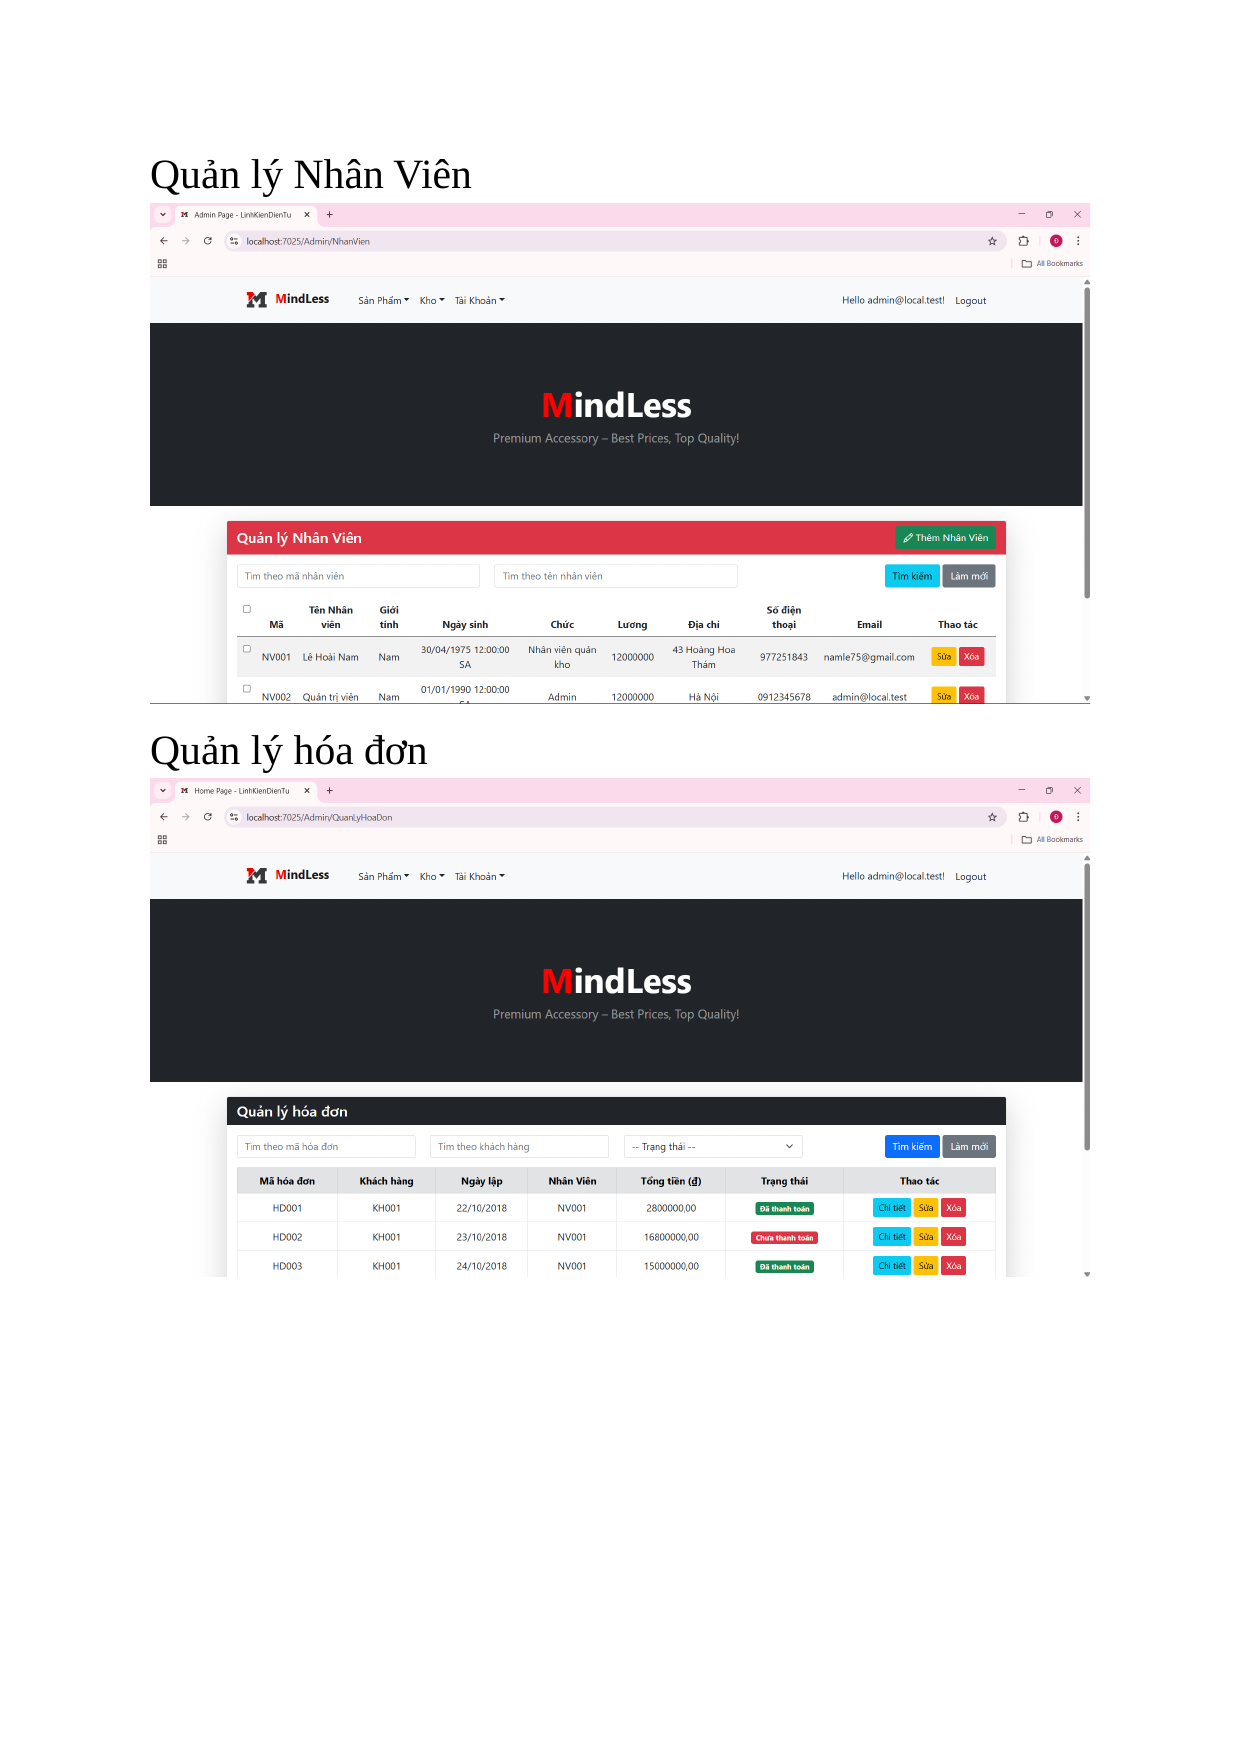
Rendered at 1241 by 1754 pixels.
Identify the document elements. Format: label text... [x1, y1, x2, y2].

text Quản lý Nhân Viên [150, 150, 1090, 203]
picture [150, 203, 1091, 704]
text Quản lý hóa đơn [150, 726, 1090, 778]
picture [150, 778, 1091, 1277]
